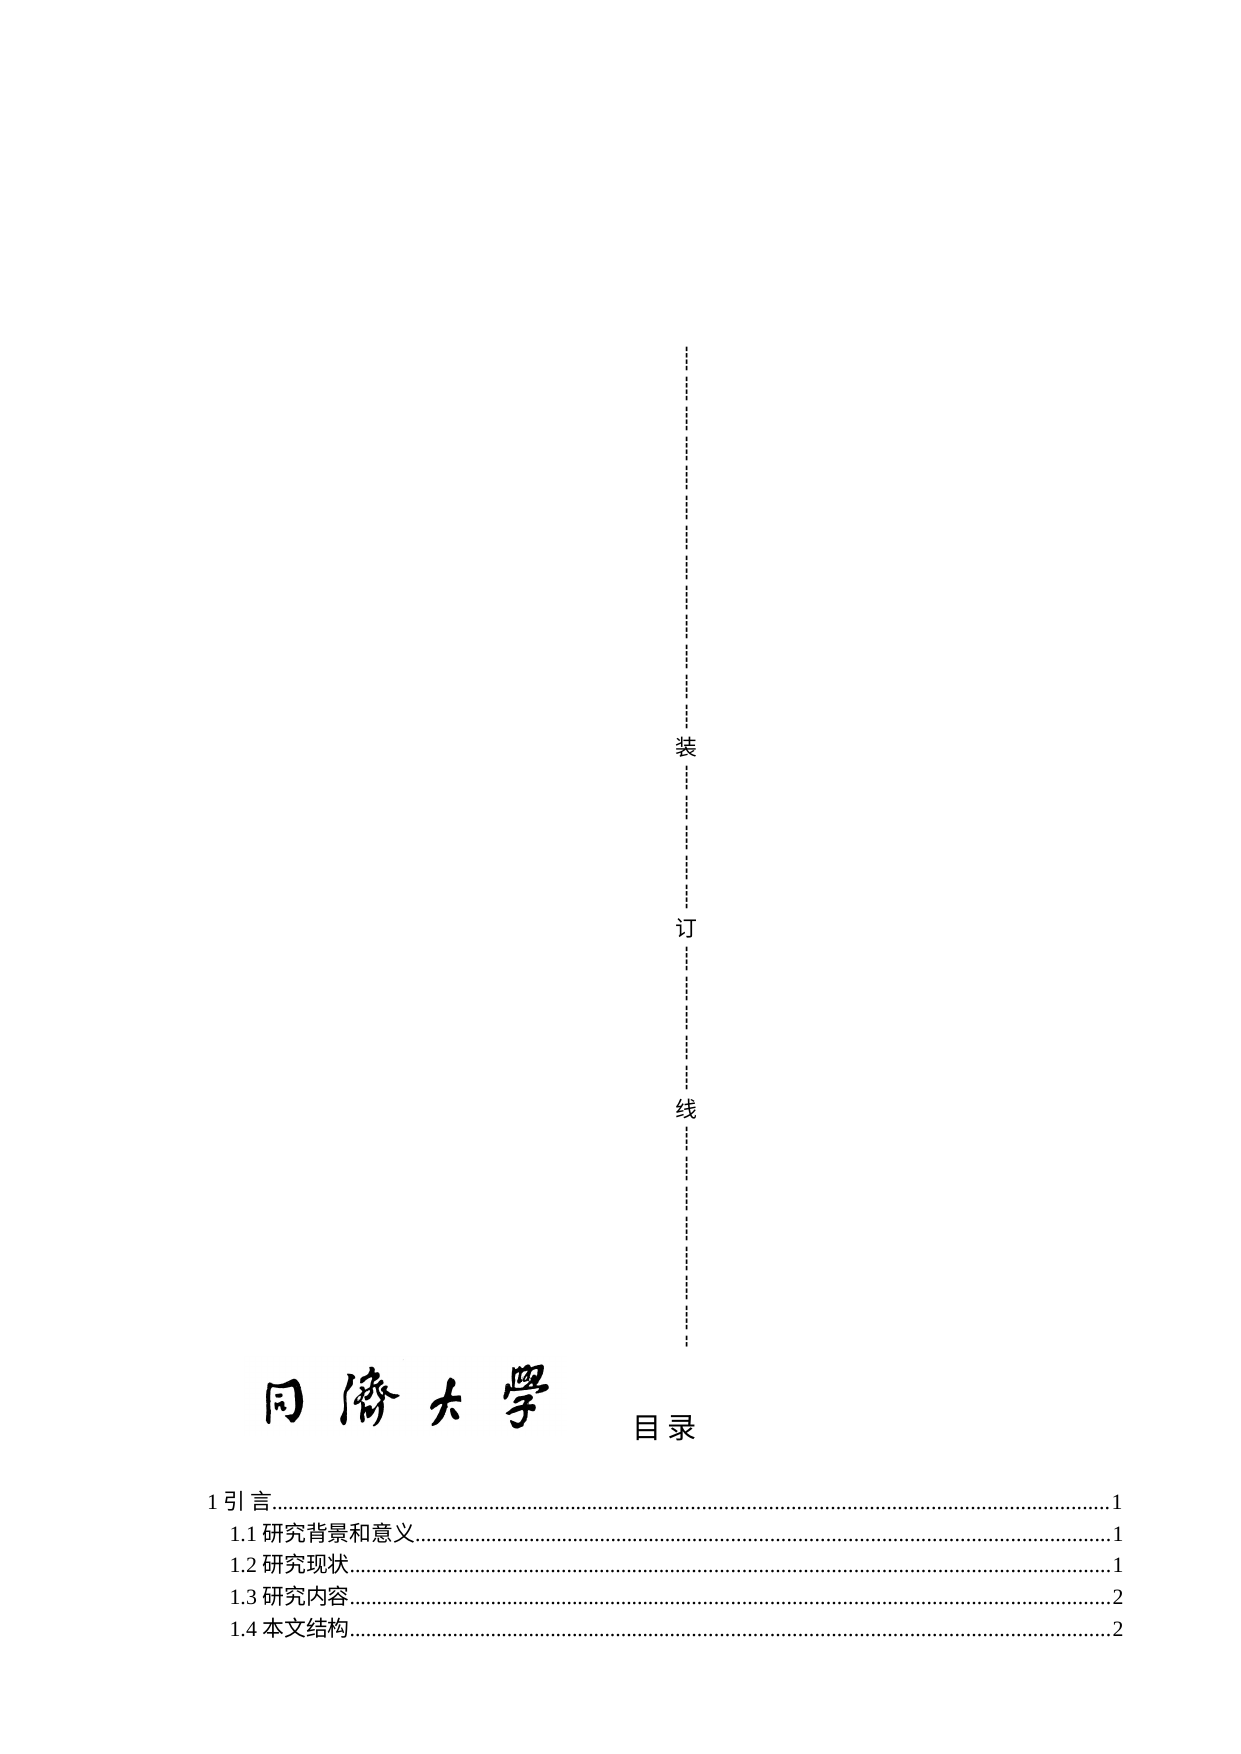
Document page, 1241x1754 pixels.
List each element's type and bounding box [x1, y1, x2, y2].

picture [244, 1356, 567, 1436]
